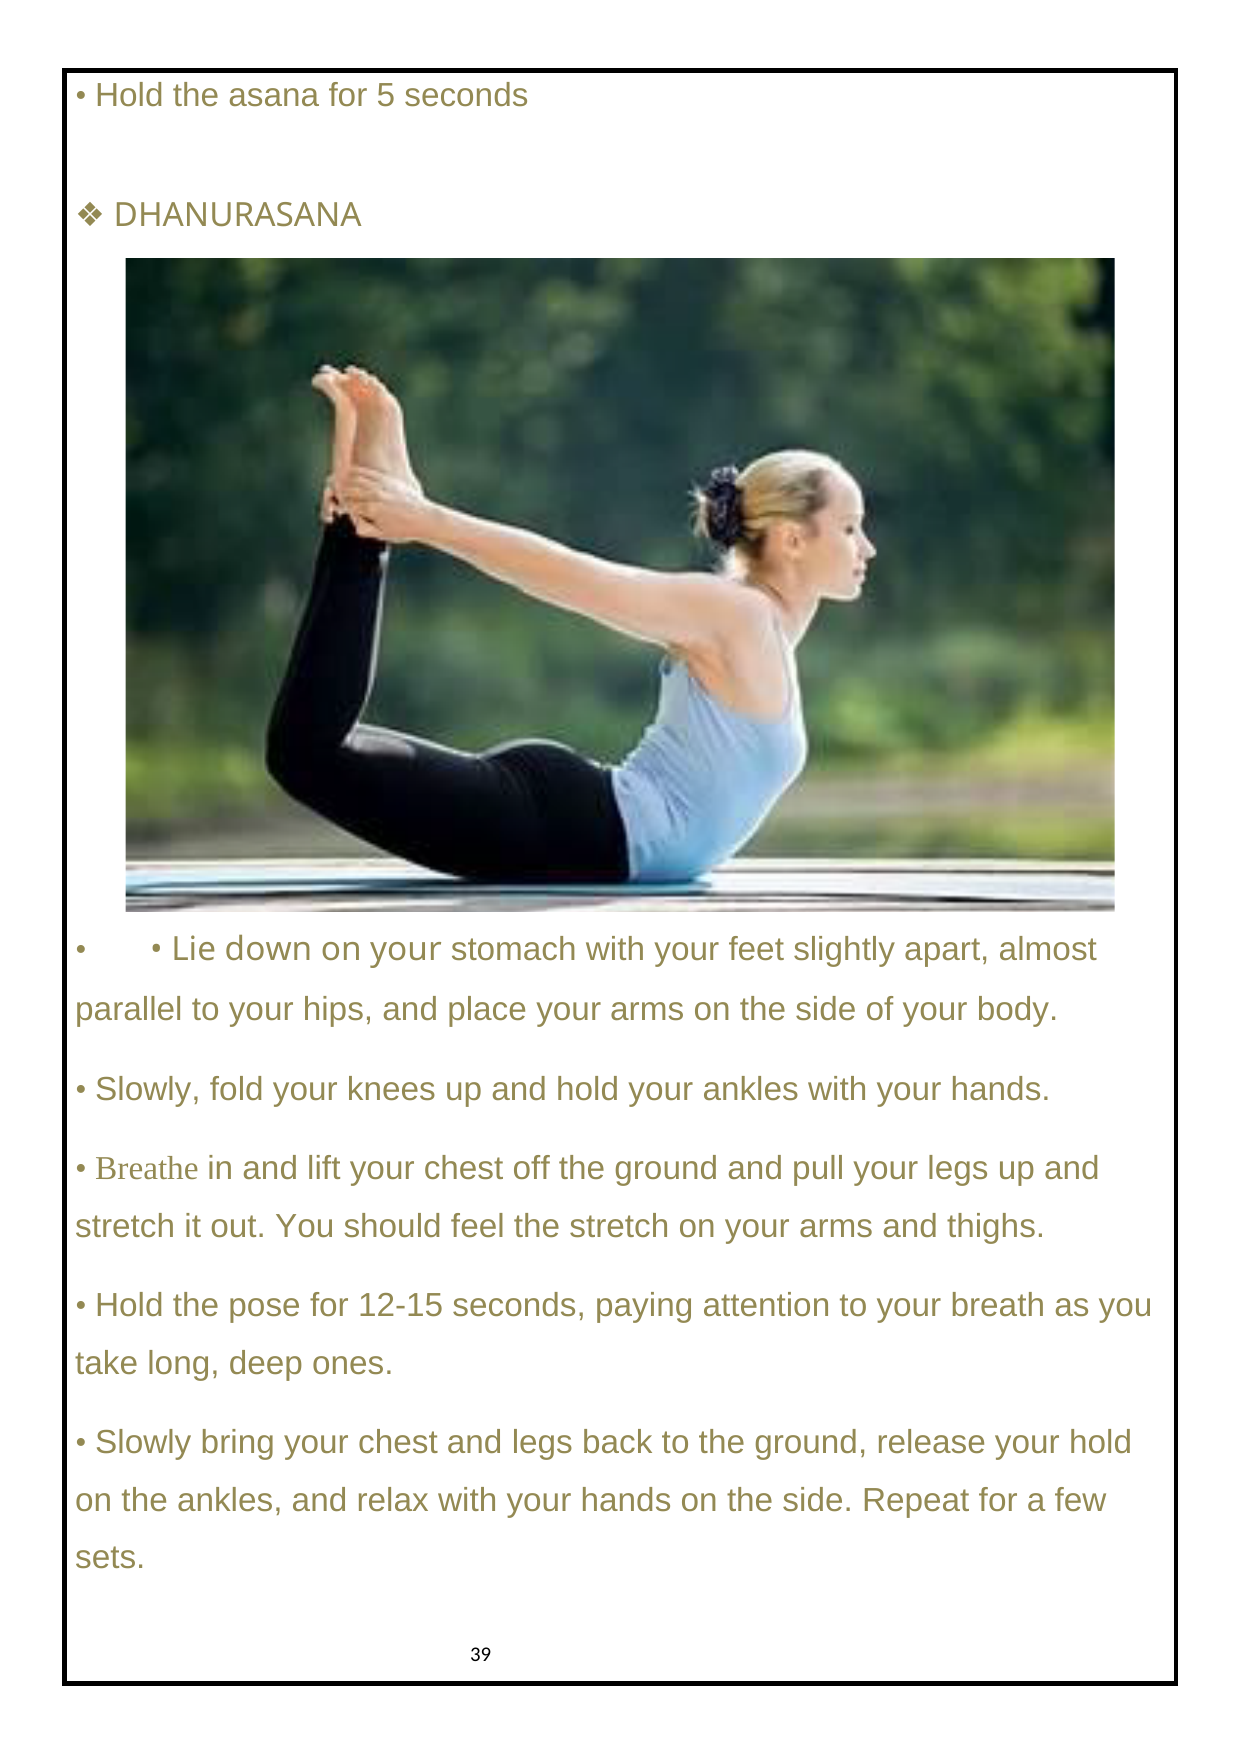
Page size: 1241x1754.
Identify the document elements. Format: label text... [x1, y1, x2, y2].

text • Slowly, fold your knees up and hold your ankles with your hands. [75, 1068, 1165, 1107]
text • Hold the pose for 12-15 seconds, paying attention to your breath as you take long, deep ones. [75, 1285, 1165, 1381]
text • Breathe in and lift your chest off the ground and pull your legs up and stretch it out. You should feel the stretch on your arms and thighs. [75, 1148, 1165, 1244]
text • Slowly bring your chest and legs back to the ground, release your hold on the ankles, and relax with your hands on the side. Repeat for a few sets. [75, 1422, 1165, 1576]
text ❖ DHANURASANA [75, 190, 1165, 236]
text • Hold the asana for 5 seconds [75, 75, 1165, 113]
list • Lie down on your stomach with your feet slightly apart, almost parallel to your hips, and place your arms on the side of your body. [75, 925, 1165, 1028]
